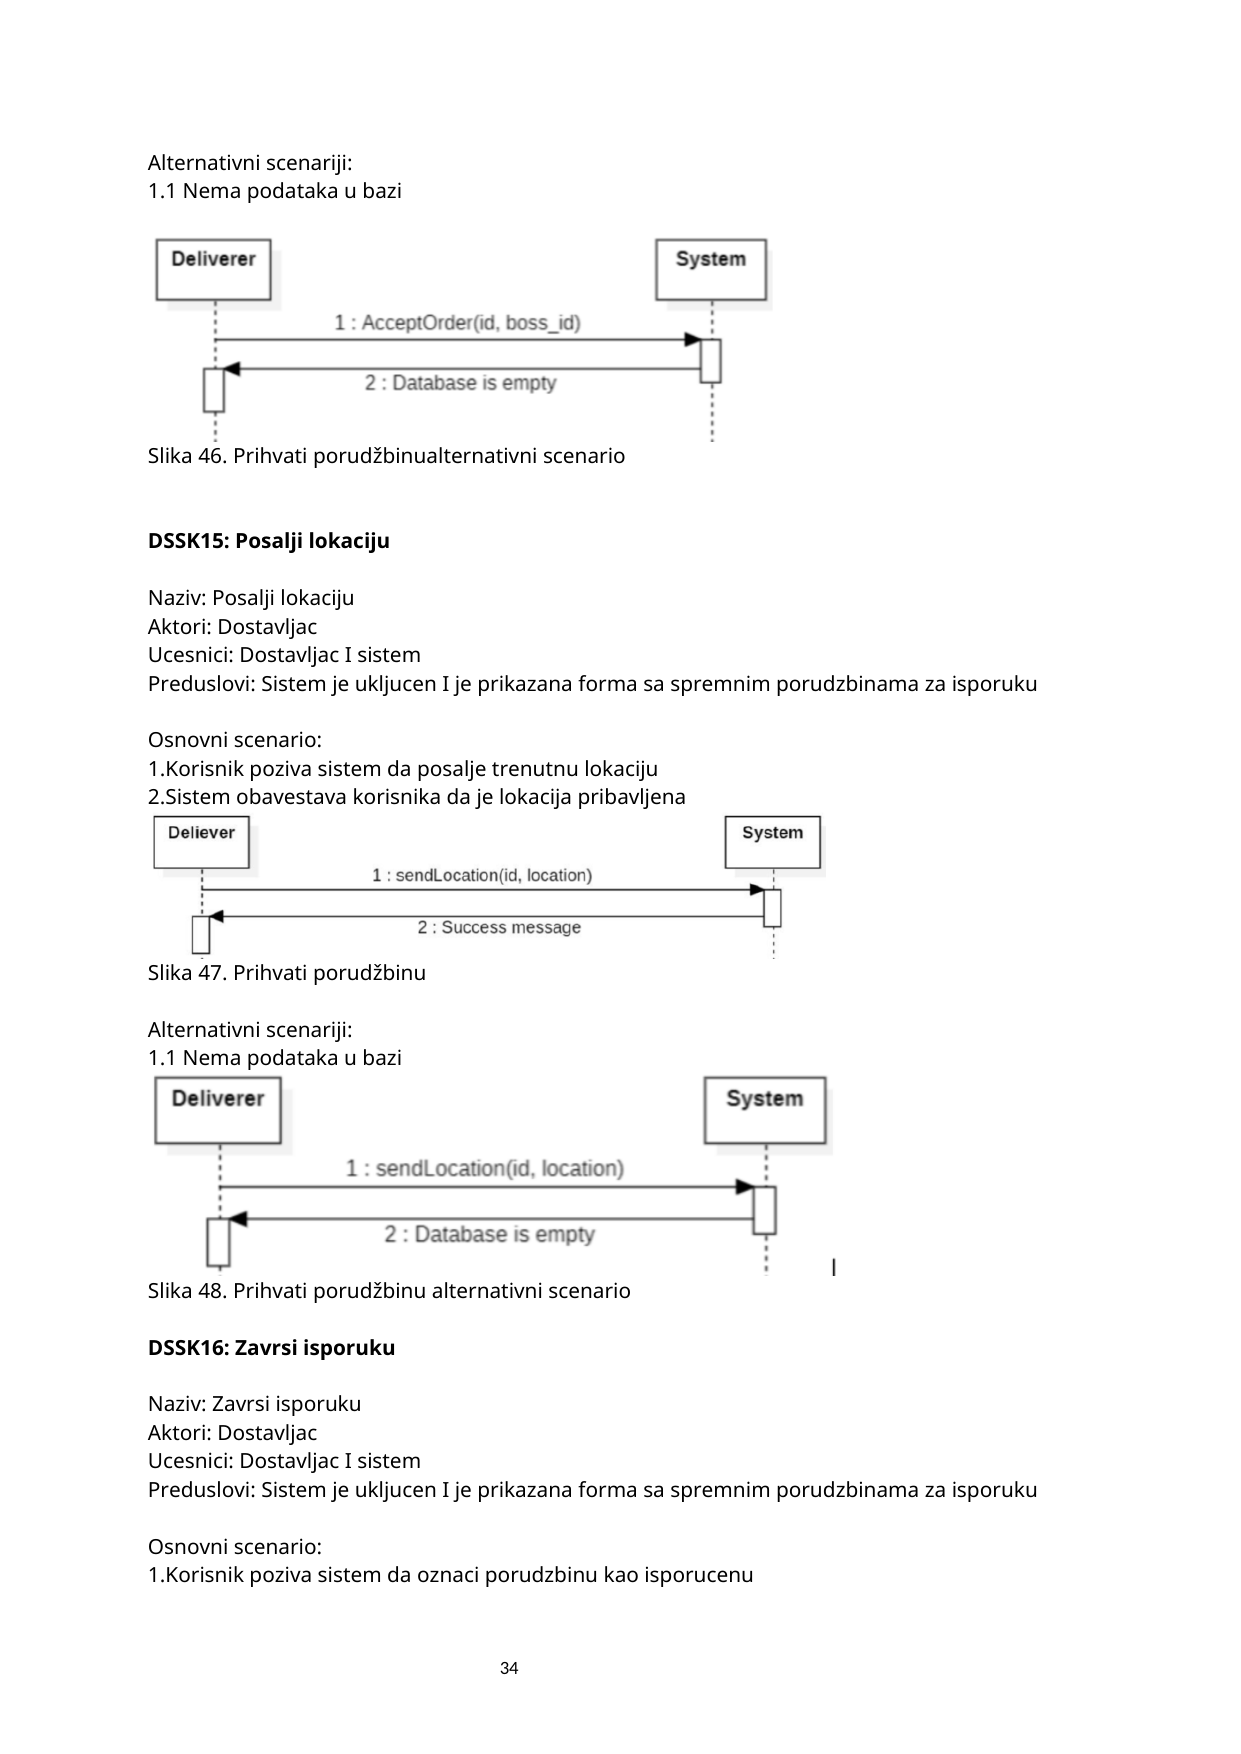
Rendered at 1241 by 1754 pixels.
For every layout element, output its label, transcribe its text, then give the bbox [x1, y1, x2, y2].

list Osnovni scenario: [148, 726, 1152, 754]
list Preduslovi: Sistem je ukljucen I je prikazana forma sa spremnim porudzbinama za isporuku [148, 669, 1152, 697]
list Slika 46. Prihvati porudžbinualternativni scenario [148, 441, 1152, 470]
list Aktori: Dostavljac [148, 1418, 1152, 1446]
picture [147, 232, 773, 442]
picture [147, 811, 826, 959]
picture [147, 1072, 838, 1276]
list Aktori: Dostavljac [148, 612, 1152, 640]
list 1.1 Nema podataka u bazi [148, 1043, 1152, 1072]
list 1.Korisnik poziva sistem da posalje trenutnu lokaciju [148, 754, 1152, 782]
list Naziv: Posalji lokaciju [148, 583, 1152, 612]
list Naziv: Zavrsi isporuku [148, 1389, 1152, 1418]
list Alternativni scenariji: [148, 1015, 1152, 1043]
list Preduslovi: Sistem je ukljucen I je prikazana forma sa spremnim porudzbinama za isporuku [148, 1475, 1152, 1503]
list DSSK16: Zavrsi isporuku [148, 1333, 1152, 1361]
list Osnovni scenario: [148, 1532, 1152, 1560]
list DSSK15: Posalji lokaciju [148, 527, 1152, 555]
list 1.Korisnik poziva sistem da oznaci porudzbinu kao isporucenu [148, 1560, 1152, 1589]
list Ucesnici: Dostavljac I sistem [148, 1446, 1152, 1475]
list 1.1 Nema podataka u bazi [148, 176, 1152, 204]
list Slika 47. Prihvati porudžbinu [148, 958, 1152, 987]
list 2.Sistem obavestava korisnika da je lokacija pribavljena [148, 782, 1152, 811]
list Slika 48. Prihvati porudžbinu alternativni scenario [148, 1276, 1152, 1304]
list Alternativni scenariji: [148, 148, 1152, 176]
list Ucesnici: Dostavljac I sistem [148, 640, 1152, 669]
